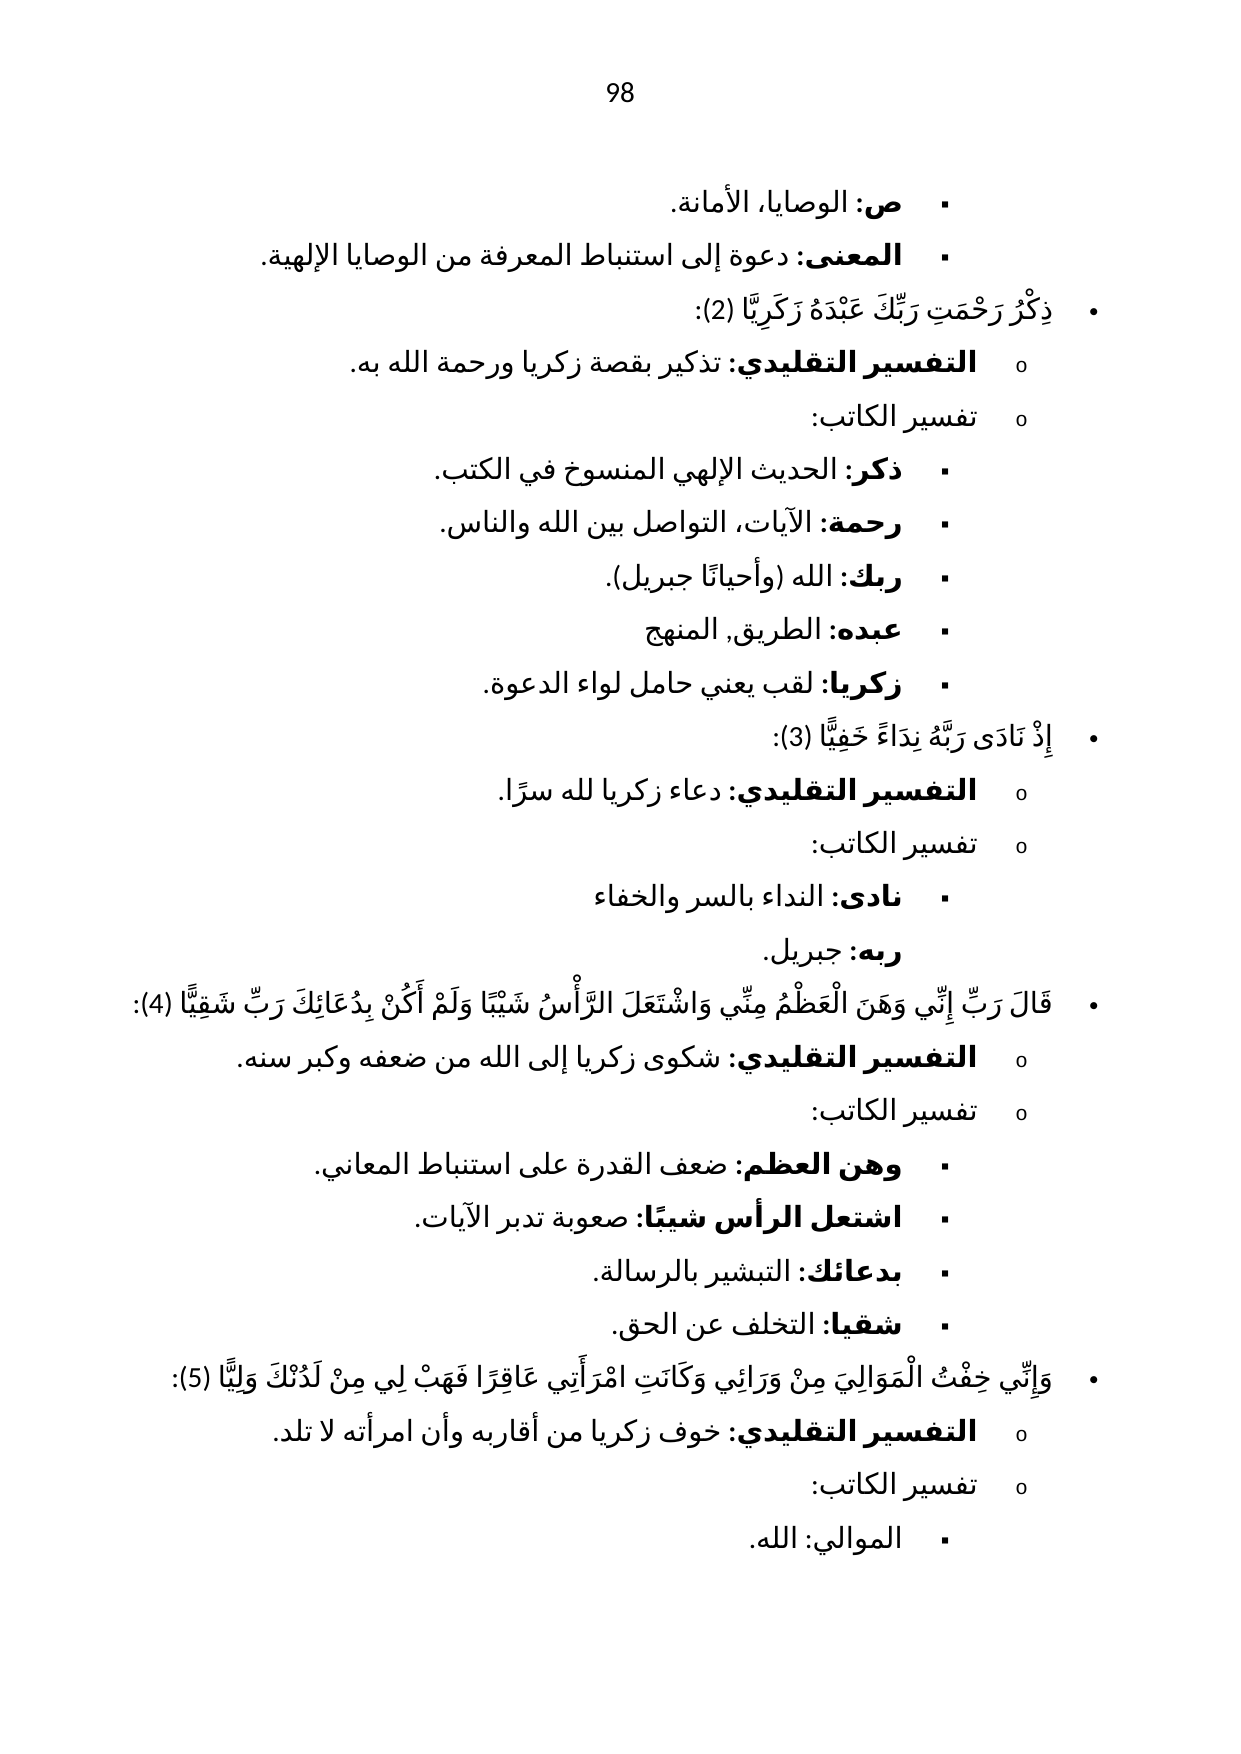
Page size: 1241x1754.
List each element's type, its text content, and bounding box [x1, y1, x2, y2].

list التفسير التقليدي: خوف زكريا من أقاربه وأن امرأته لا تلد. [112, 1413, 1015, 1448]
list ذكر: الحديث الإلهي المنسوخ في الكتب. [112, 451, 940, 487]
list عبده: الطريق, المنهج [112, 611, 940, 647]
list رحمة: الآيات، التواصل بين الله والناس. [112, 504, 940, 540]
list إِذْ نَادَى رَبَّهُ نِدَاءً خَفِيًّا (3): [112, 718, 1090, 754]
list التفسير التقليدي: شكوى زكريا إلى الله من ضعفه وكبر سنه. [112, 1039, 1015, 1074]
list قَالَ رَبِّ إِنِّي وَهَنَ الْعَظْمُ مِنِّي وَاشْتَعَلَ الرَّأْسُ شَيْبًا وَلَمْ أَكُنْ بِدُعَائِكَ رَبِّ شَقِيًّا (4): [112, 985, 1090, 1021]
list زكريا: لقب يعني حامل لواء الدعوة. [112, 665, 940, 700]
list وهن العظم: ضعف القدرة على استنباط المعاني. [112, 1146, 940, 1181]
list الموالي: الله. [112, 1520, 940, 1555]
list تفسير الكاتب: [112, 1466, 1015, 1502]
list التفسير التقليدي: تذكير بقصة زكريا ورحمة الله به. [112, 344, 1015, 380]
list شقيا: التخلف عن الحق. [112, 1306, 940, 1342]
list ذِكْرُ رَحْمَتِ رَبِّكَ عَبْدَهُ زَكَرِيَّا (2): [112, 291, 1090, 326]
list تفسير الكاتب: [112, 825, 1015, 861]
list نادى: النداء بالسر والخفاء ربه: جبريل. [112, 878, 940, 968]
list تفسير الكاتب: [112, 398, 1015, 433]
list وَإِنِّي خِفْتُ الْمَوَالِيَ مِنْ وَرَائِي وَكَانَتِ امْرَأَتِي عَاقِرًا فَهَبْ لِي مِنْ لَدُنْكَ وَلِيًّا (5): [112, 1359, 1090, 1395]
list ربك: الله (وأحيانًا جبريل). [112, 558, 940, 593]
list المعنى: دعوة إلى استنباط المعرفة من الوصايا الإلهية. [112, 237, 940, 273]
list تفسير الكاتب: [112, 1092, 1015, 1128]
list اشتعل الرأس شيبًا: صعوبة تدبر الآيات. [112, 1199, 940, 1235]
list بدعائك: التبشير بالرسالة. [112, 1253, 940, 1288]
list ص: الوصايا، الأمانة. [112, 184, 940, 219]
list التفسير التقليدي: دعاء زكريا لله سرًا. [112, 772, 1015, 807]
